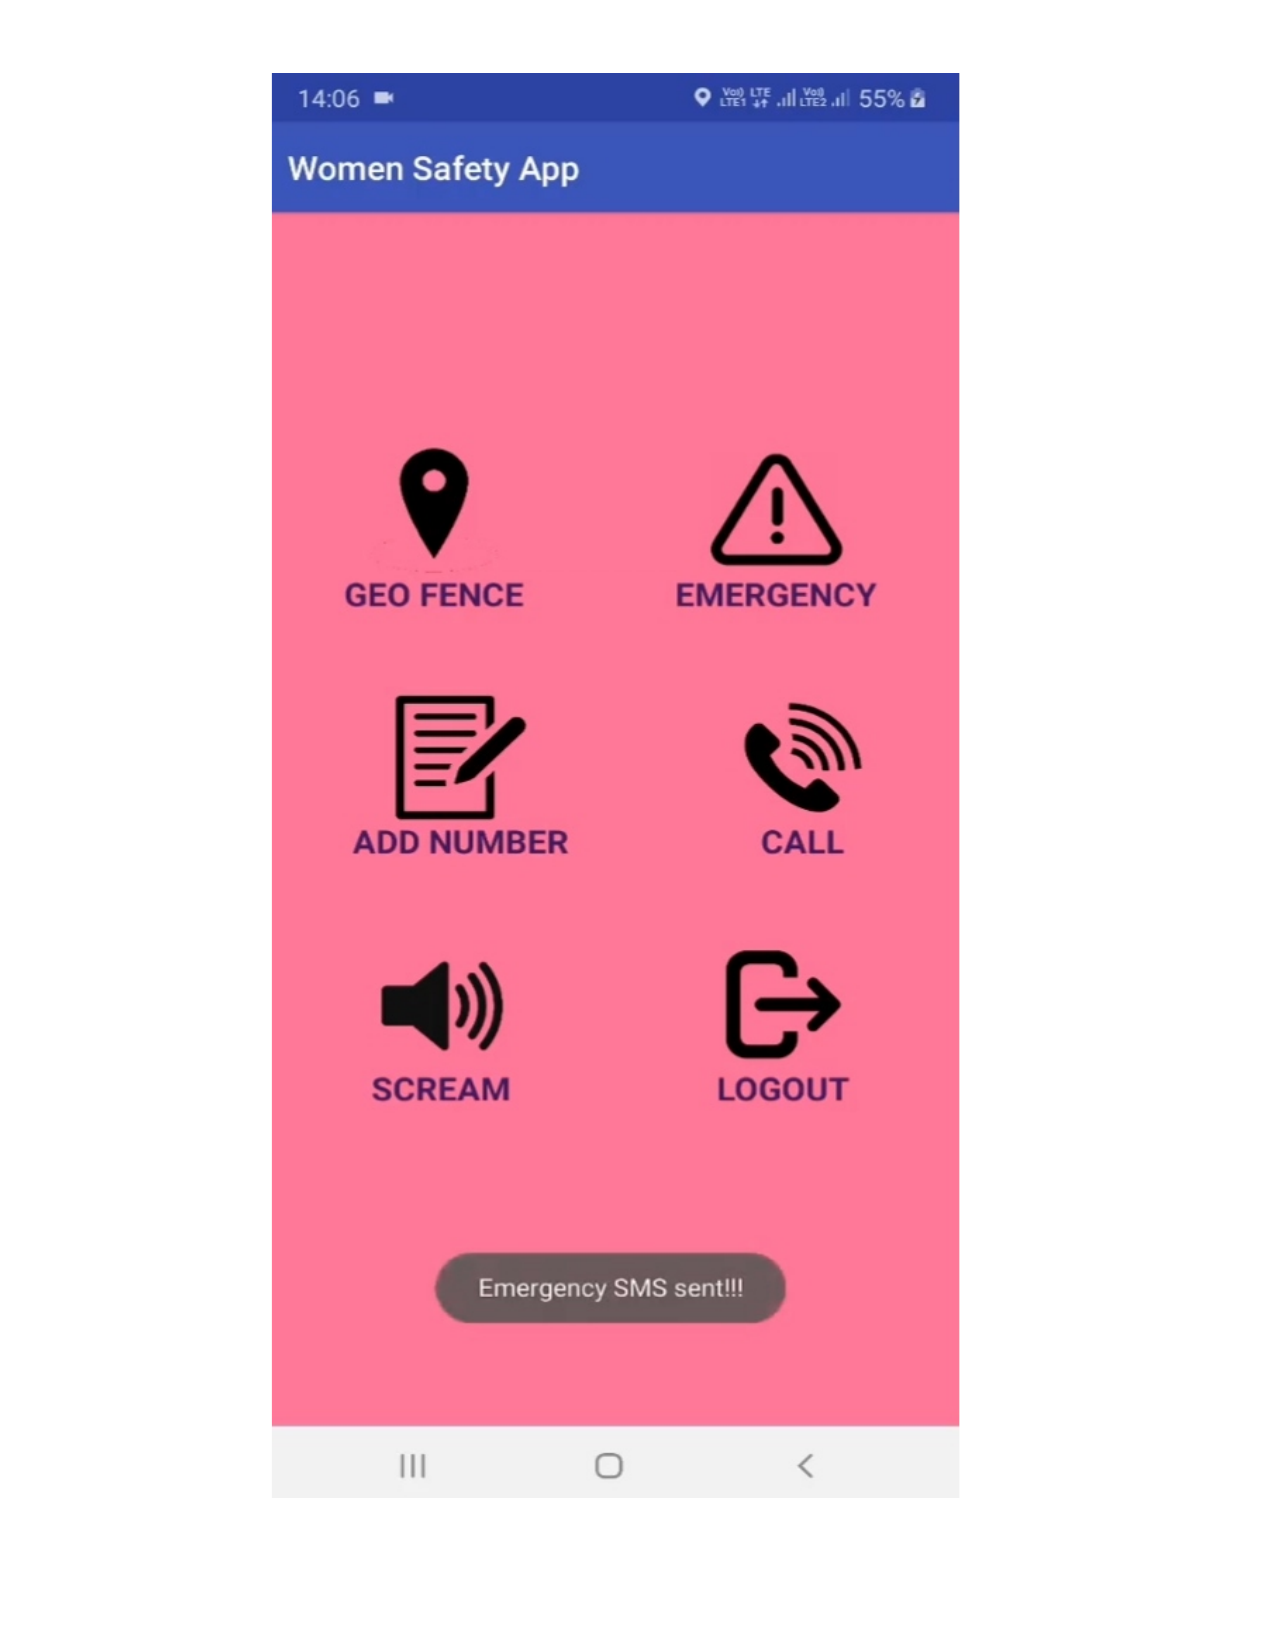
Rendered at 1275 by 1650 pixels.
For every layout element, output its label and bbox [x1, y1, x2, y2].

picture [271, 73, 960, 1497]
